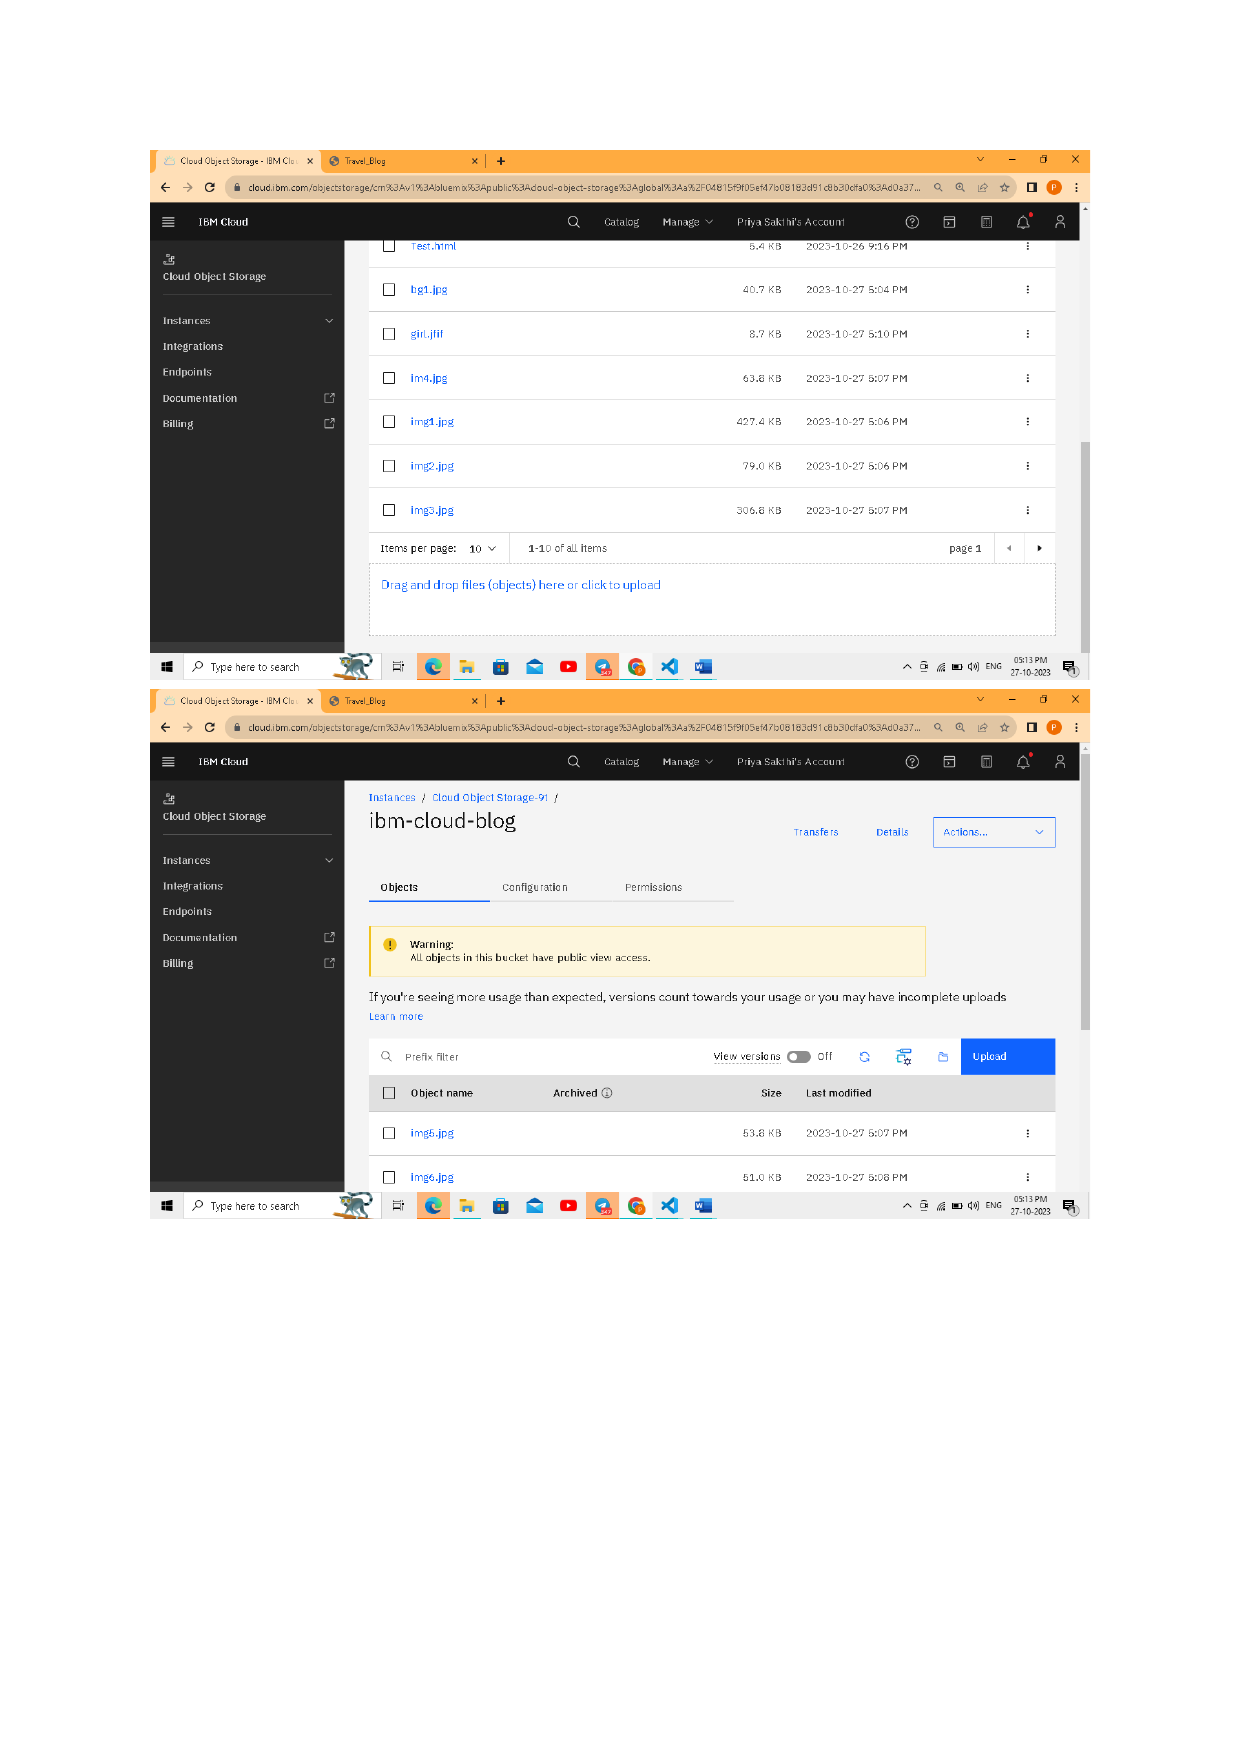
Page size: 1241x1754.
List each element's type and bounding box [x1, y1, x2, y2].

picture [150, 689, 1091, 1219]
picture [150, 150, 1091, 680]
